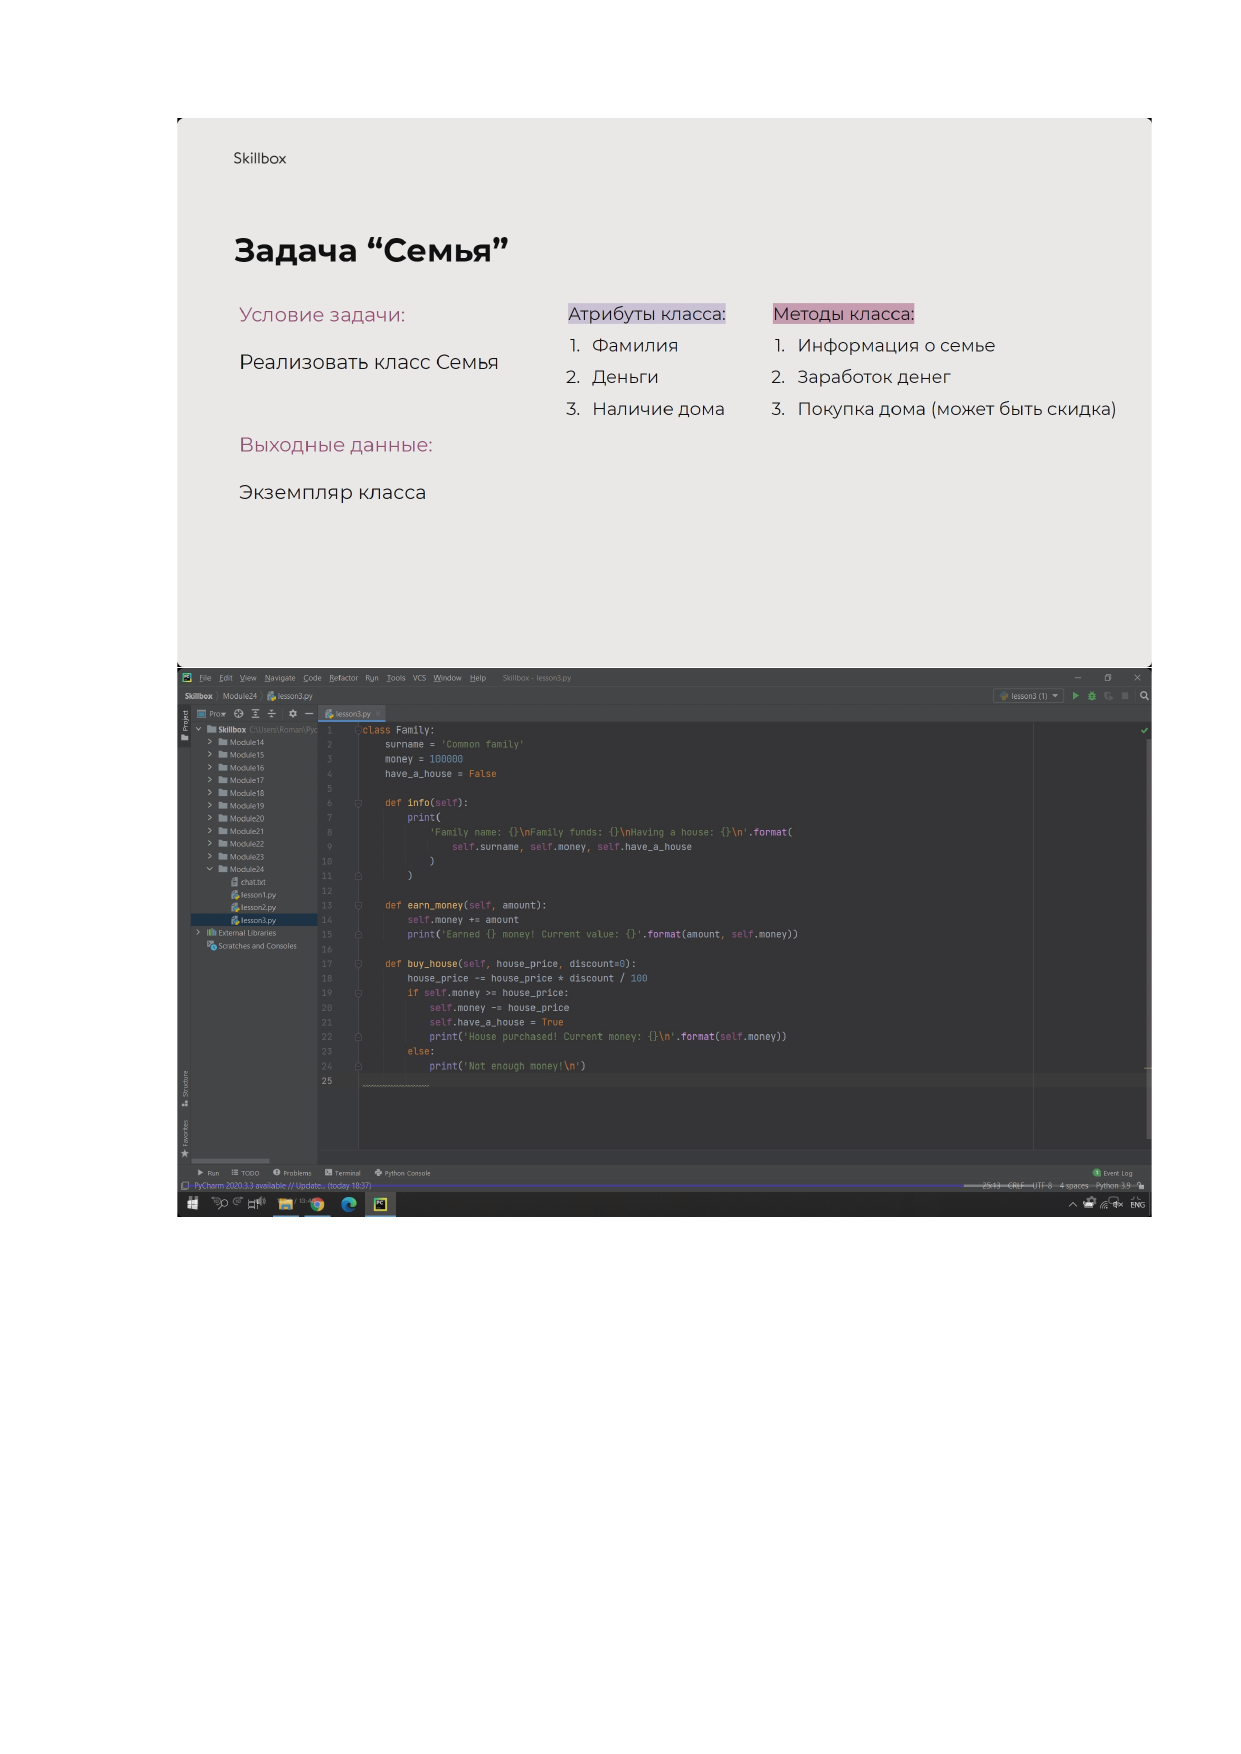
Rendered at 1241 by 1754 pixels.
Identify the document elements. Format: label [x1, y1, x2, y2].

picture [177, 668, 1152, 1217]
picture [177, 118, 1152, 667]
